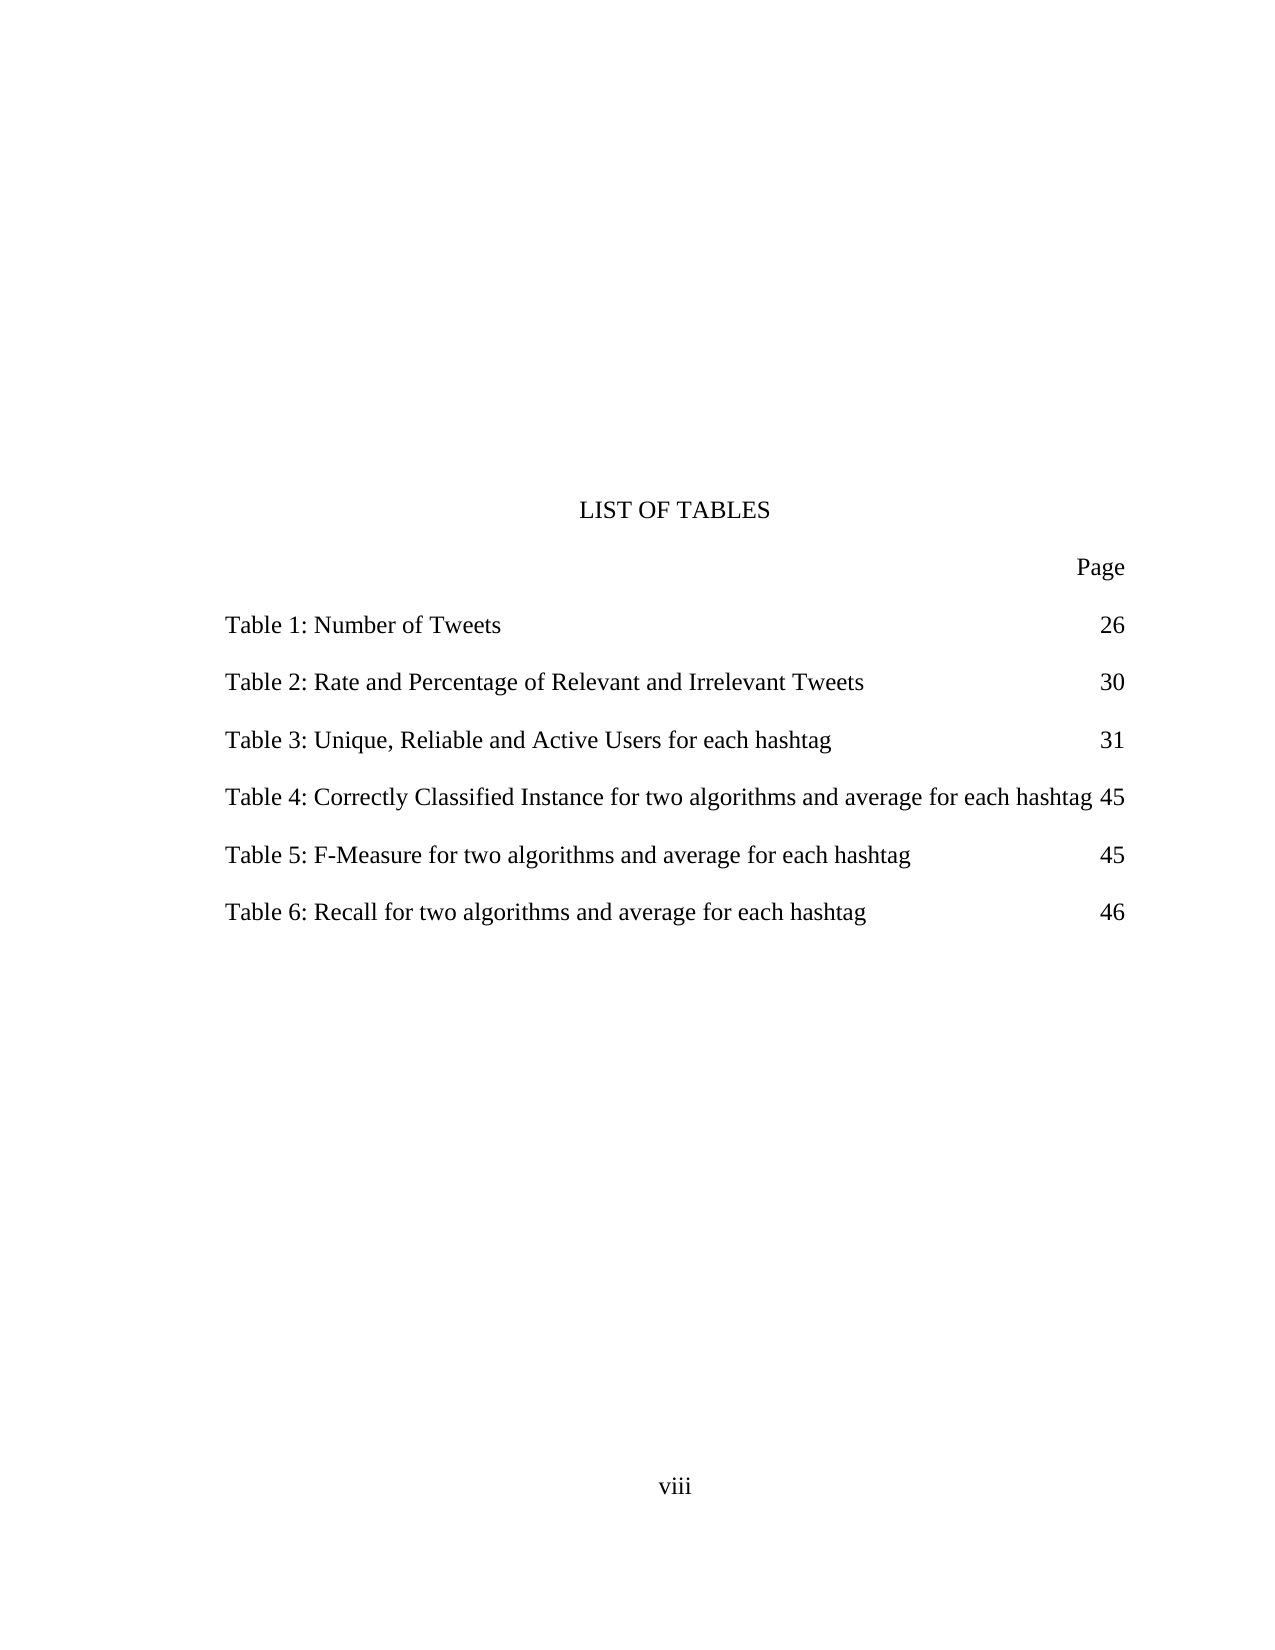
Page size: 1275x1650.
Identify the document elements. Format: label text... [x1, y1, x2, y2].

text Table 5: F-Measure for two algorithms and average for each hashtag 45 [225, 840, 1125, 869]
text Table 1: Number of Tweets 26 [225, 610, 1125, 639]
text Table 3: Unique, Reliable and Active Users for each hashtag 31 [225, 725, 1125, 754]
text Table 6: Recall for two algorithms and average for each hashtag 46 [225, 897, 1125, 926]
text Table 2: Rate and Percentage of Relevant and Irrelevant Tweets 30 [225, 667, 1125, 696]
text Page [225, 552, 1125, 581]
text LIST OF TABLES [225, 495, 1125, 524]
text Table 4: Correctly Classified Instance for two algorithms and average for each hashtag 45 [225, 782, 1125, 811]
